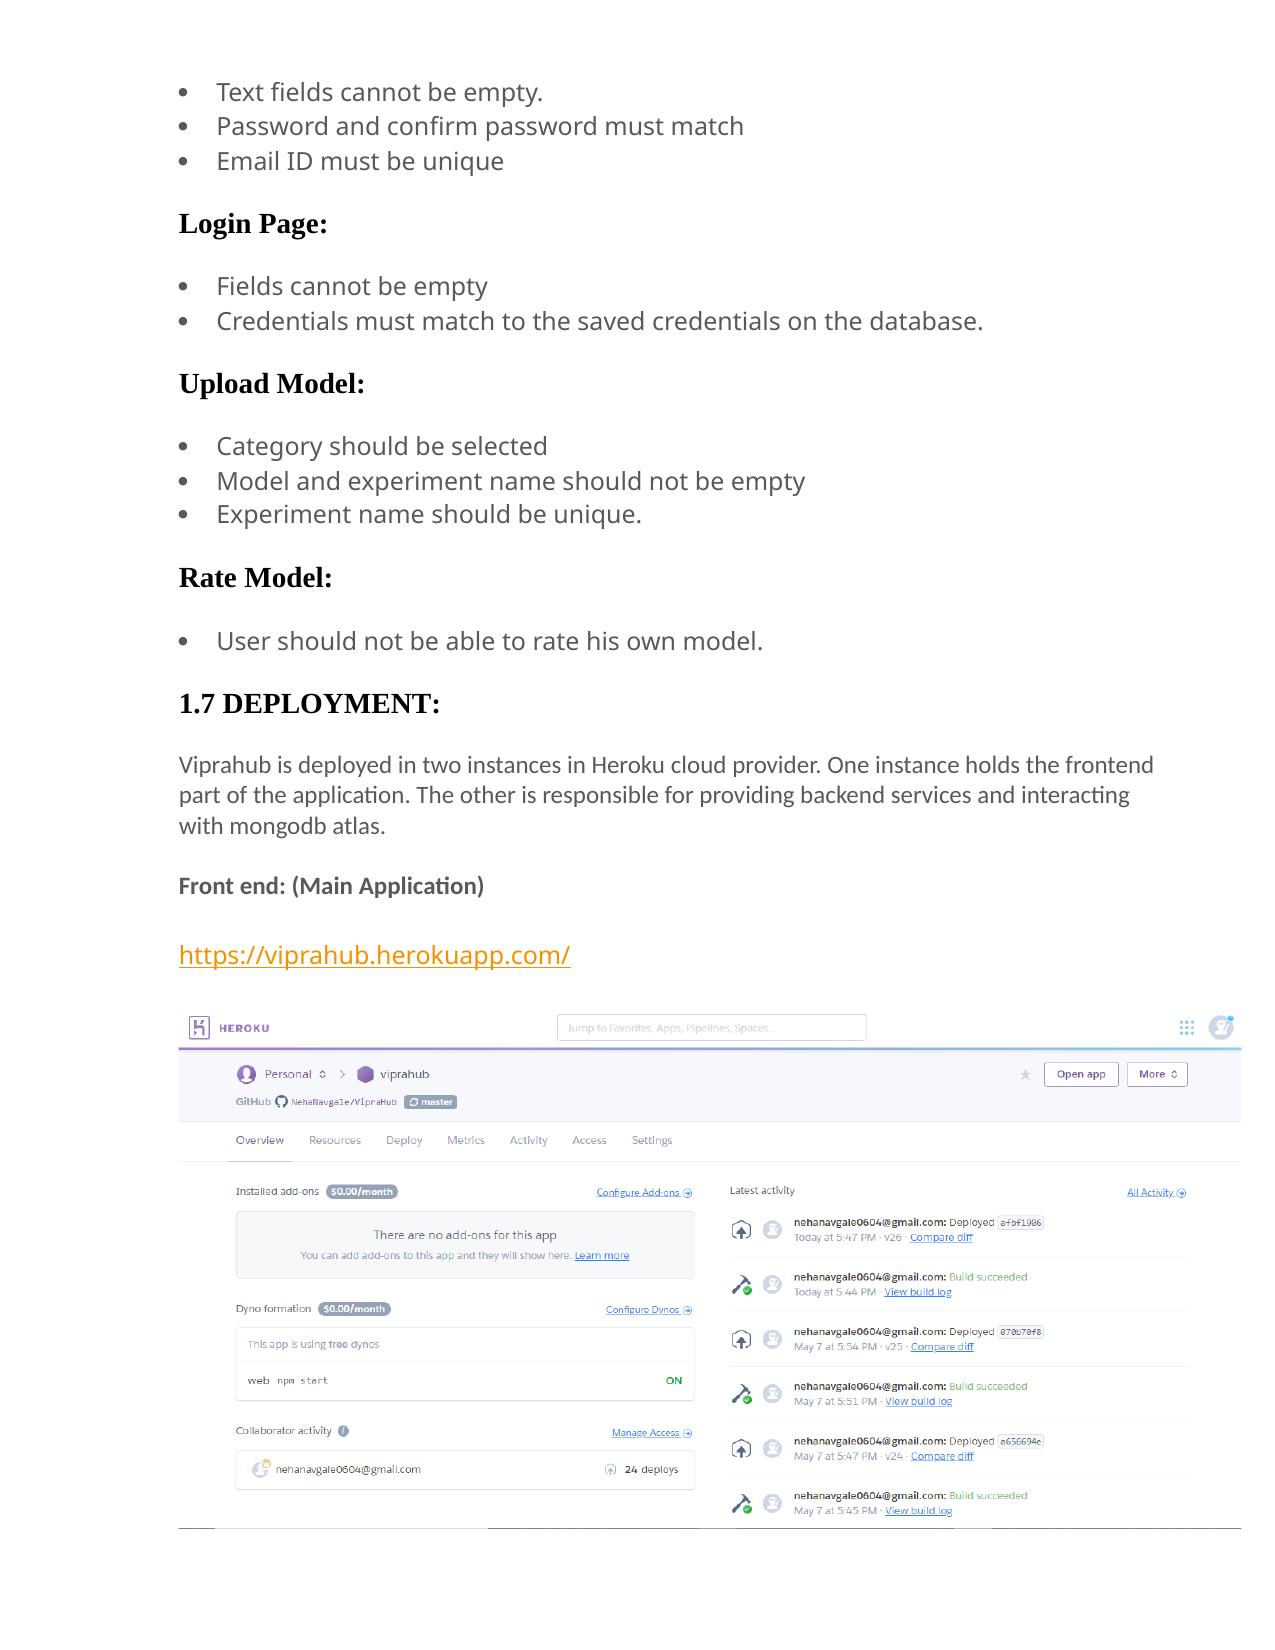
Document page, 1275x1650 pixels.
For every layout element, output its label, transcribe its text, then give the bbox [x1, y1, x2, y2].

text Login Page: [178, 206, 1167, 240]
text Upload Model: [178, 366, 1167, 400]
list Fields cannot be empty [178, 269, 1167, 303]
list Model and experiment name should not be empty [178, 463, 1167, 497]
list Category should be selected [178, 429, 1167, 463]
list Credentials must match to the saved credentials on the database. [178, 303, 1167, 337]
picture [178, 1009, 1242, 1529]
list Text fields cannot be empty. [178, 75, 1167, 109]
text Front end: (Main Application) [178, 870, 1092, 900]
text Viprahub is deployed in two instances in Heroku cloud provider. One instance holds the frontend part of the application. The other is responsible for providing backend services and interacting with mongodb atlas. [178, 749, 1167, 841]
text Rate Model: [178, 560, 1167, 594]
list Password and confirm password must match [178, 109, 1167, 143]
list Email ID must be unique [178, 143, 1167, 177]
list Experiment name should be unique. [178, 497, 1167, 531]
list User should not be able to rate his own model. [178, 623, 1167, 657]
text 1.7 DEPLOYMENT: [178, 686, 1167, 720]
text https://viprahub.herokuapp.com/ [178, 938, 1092, 972]
